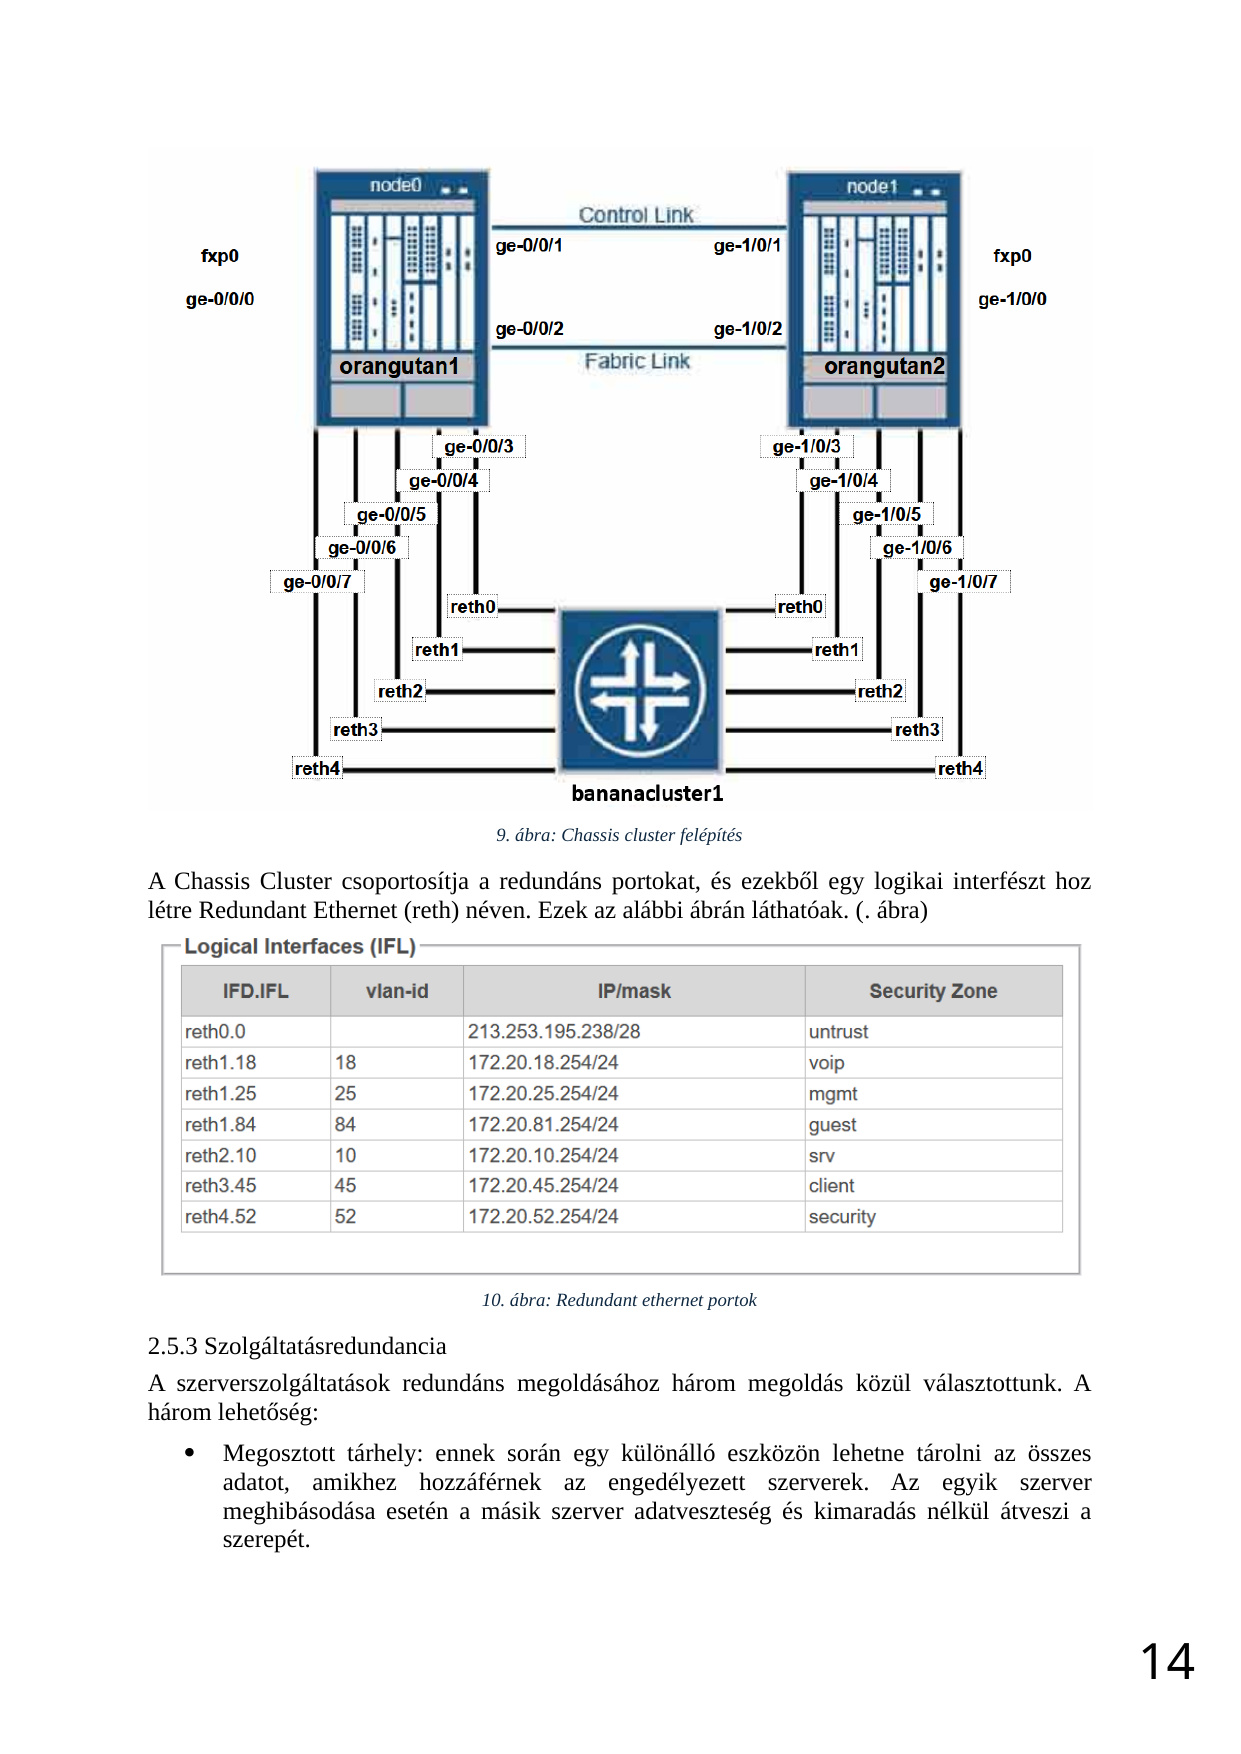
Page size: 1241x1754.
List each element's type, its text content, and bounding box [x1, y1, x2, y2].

text 10. ábra: Redundant ethernet portok [148, 1289, 1092, 1310]
picture [147, 936, 1093, 1277]
subtitle 2.5.3 Szolgáltatásredundancia [148, 1331, 1092, 1360]
picture [147, 147, 1093, 811]
text 9. ábra: Chassis cluster felépítés [148, 823, 1092, 845]
list Megosztott tárhely: ennek során egy különálló eszközön lehetne tárolni az összes adatot, amikhez hozzáférnek az engedélyezett szerverek. Az egyik szerver meghibásodása esetén a másik szerver adatveszteség és kimaradás nélkül átveszi a szerepét. [185, 1438, 1092, 1553]
text A szerverszolgáltatások redundáns megoldásához három megoldás közül választottunk. A három lehetőség: [148, 1368, 1092, 1426]
text A Chassis Cluster csoportosítja a redundáns portokat, és ezekből egy logikai interfészt hoz létre Redundant Ethernet (reth) néven. Ezek az alábbi ábrán láthatóak. (10. ábra) [148, 866, 1092, 923]
